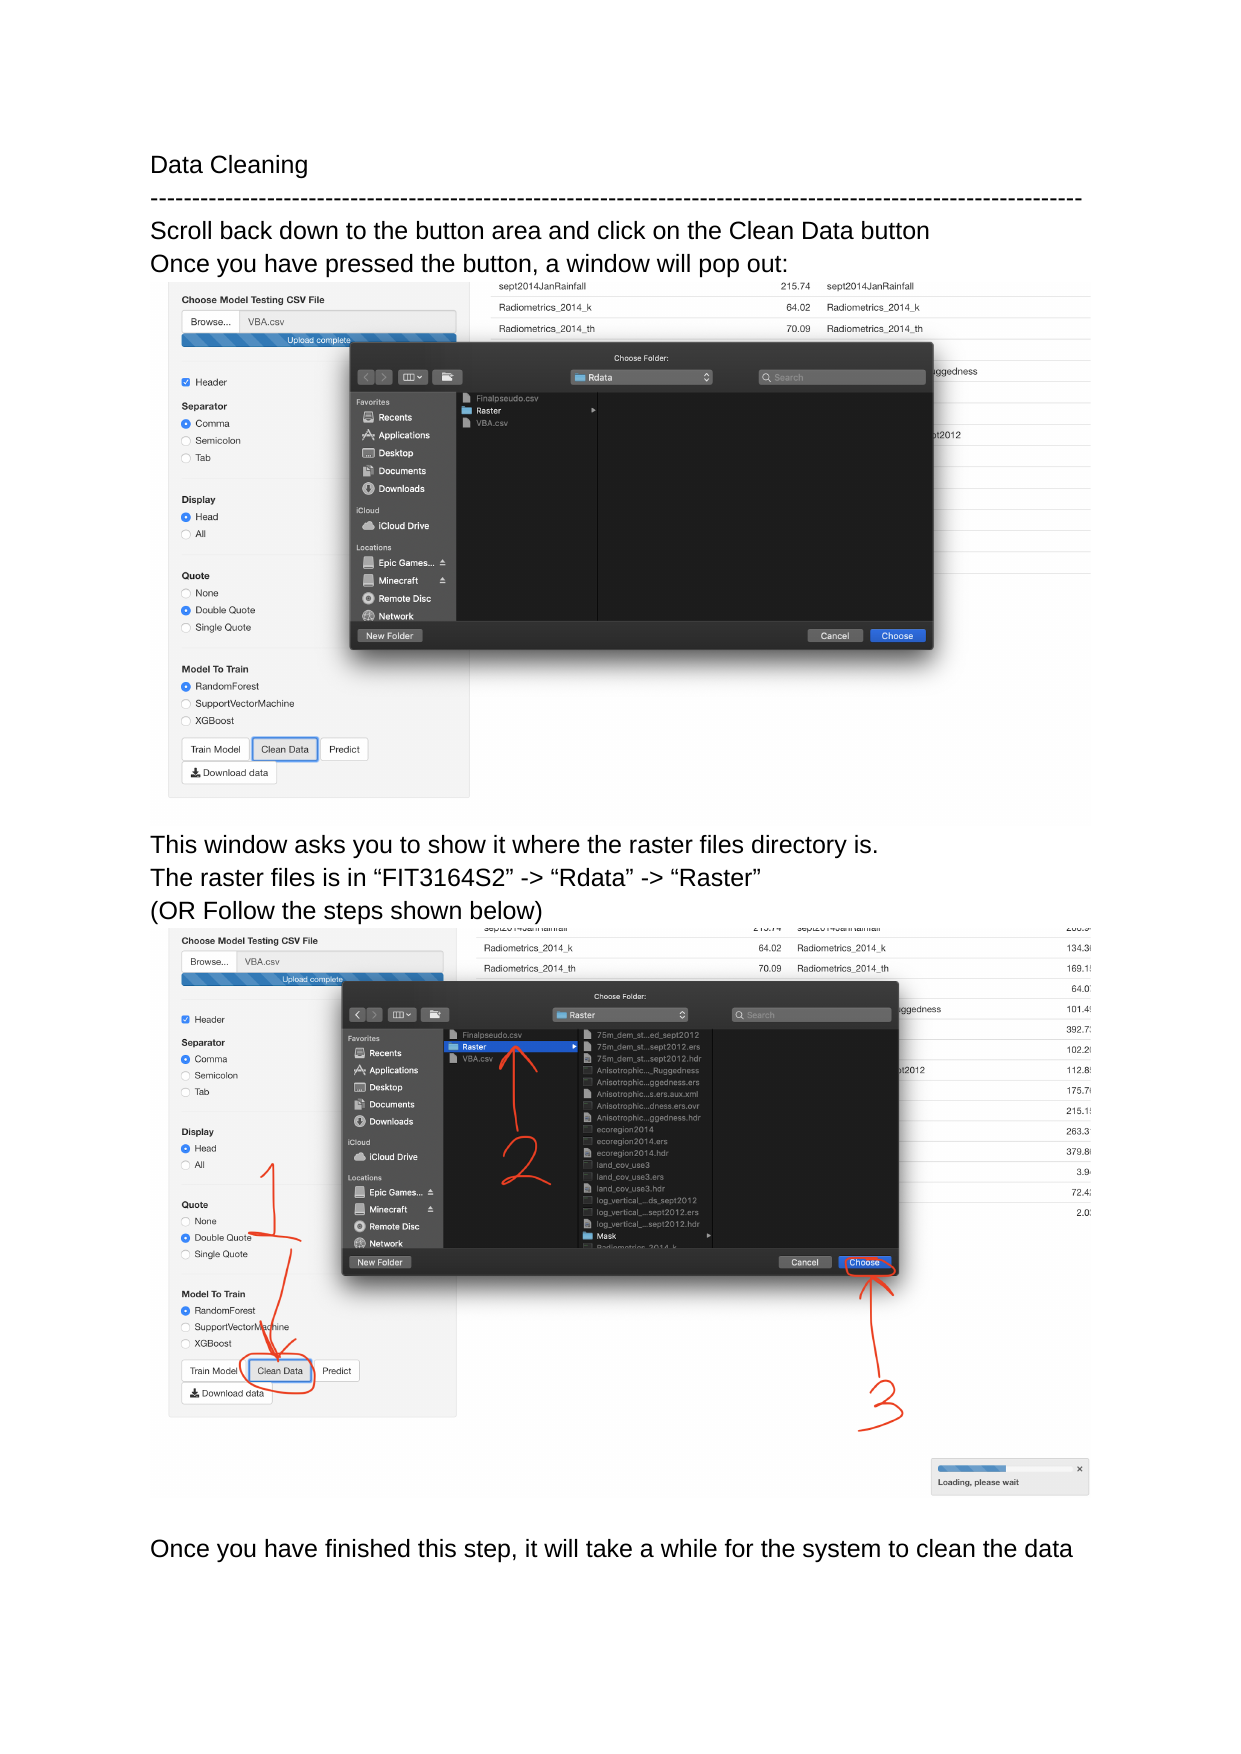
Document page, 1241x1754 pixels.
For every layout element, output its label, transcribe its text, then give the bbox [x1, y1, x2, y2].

text Data Cleaning [150, 150, 1090, 179]
picture [150, 928, 1091, 1498]
text The raster files is in “FIT3164S2” -> “Rdata” -> “Raster” [150, 863, 1090, 891]
picture [150, 282, 1091, 826]
text Once you have pressed the button, a window will pop out: [150, 249, 1090, 278]
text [150, 183, 1090, 212]
text (OR Follow the steps shown below) [150, 896, 1090, 924]
text Scroll back down to the button area and click on the Clean Data button [150, 216, 1090, 245]
text Once you have finished this step, it will take a while for the system to clean the data [150, 1534, 1090, 1563]
text This window asks you to show it where the raster files directory is. [150, 830, 1090, 858]
